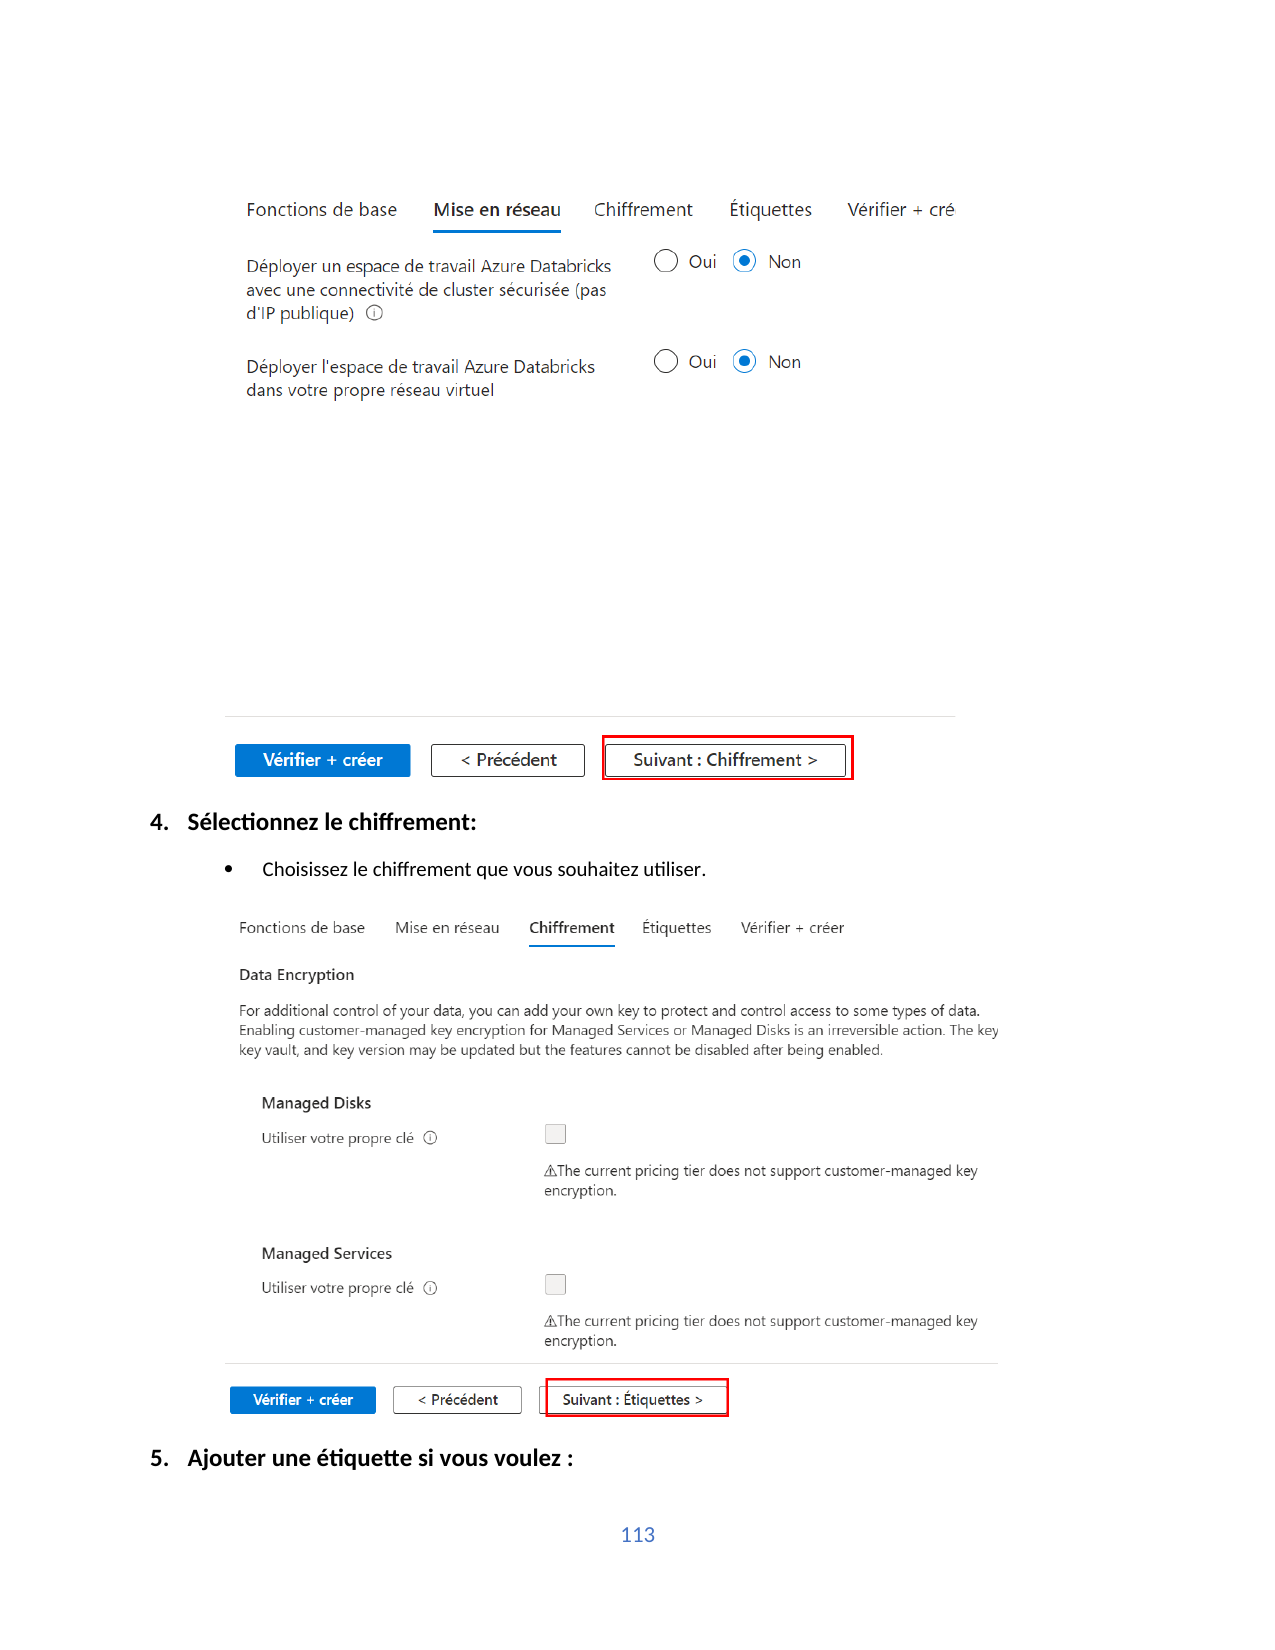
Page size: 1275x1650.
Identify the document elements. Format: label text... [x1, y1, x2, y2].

picture [225, 900, 998, 1424]
list Sélectionnez le chiffrement: [150, 806, 1162, 837]
picture [225, 150, 956, 788]
list Ajouter une étiquette si vous voulez : [150, 1442, 1162, 1473]
list Choisissez le chiffrement que vous souhaitez utiliser. [225, 856, 1162, 881]
